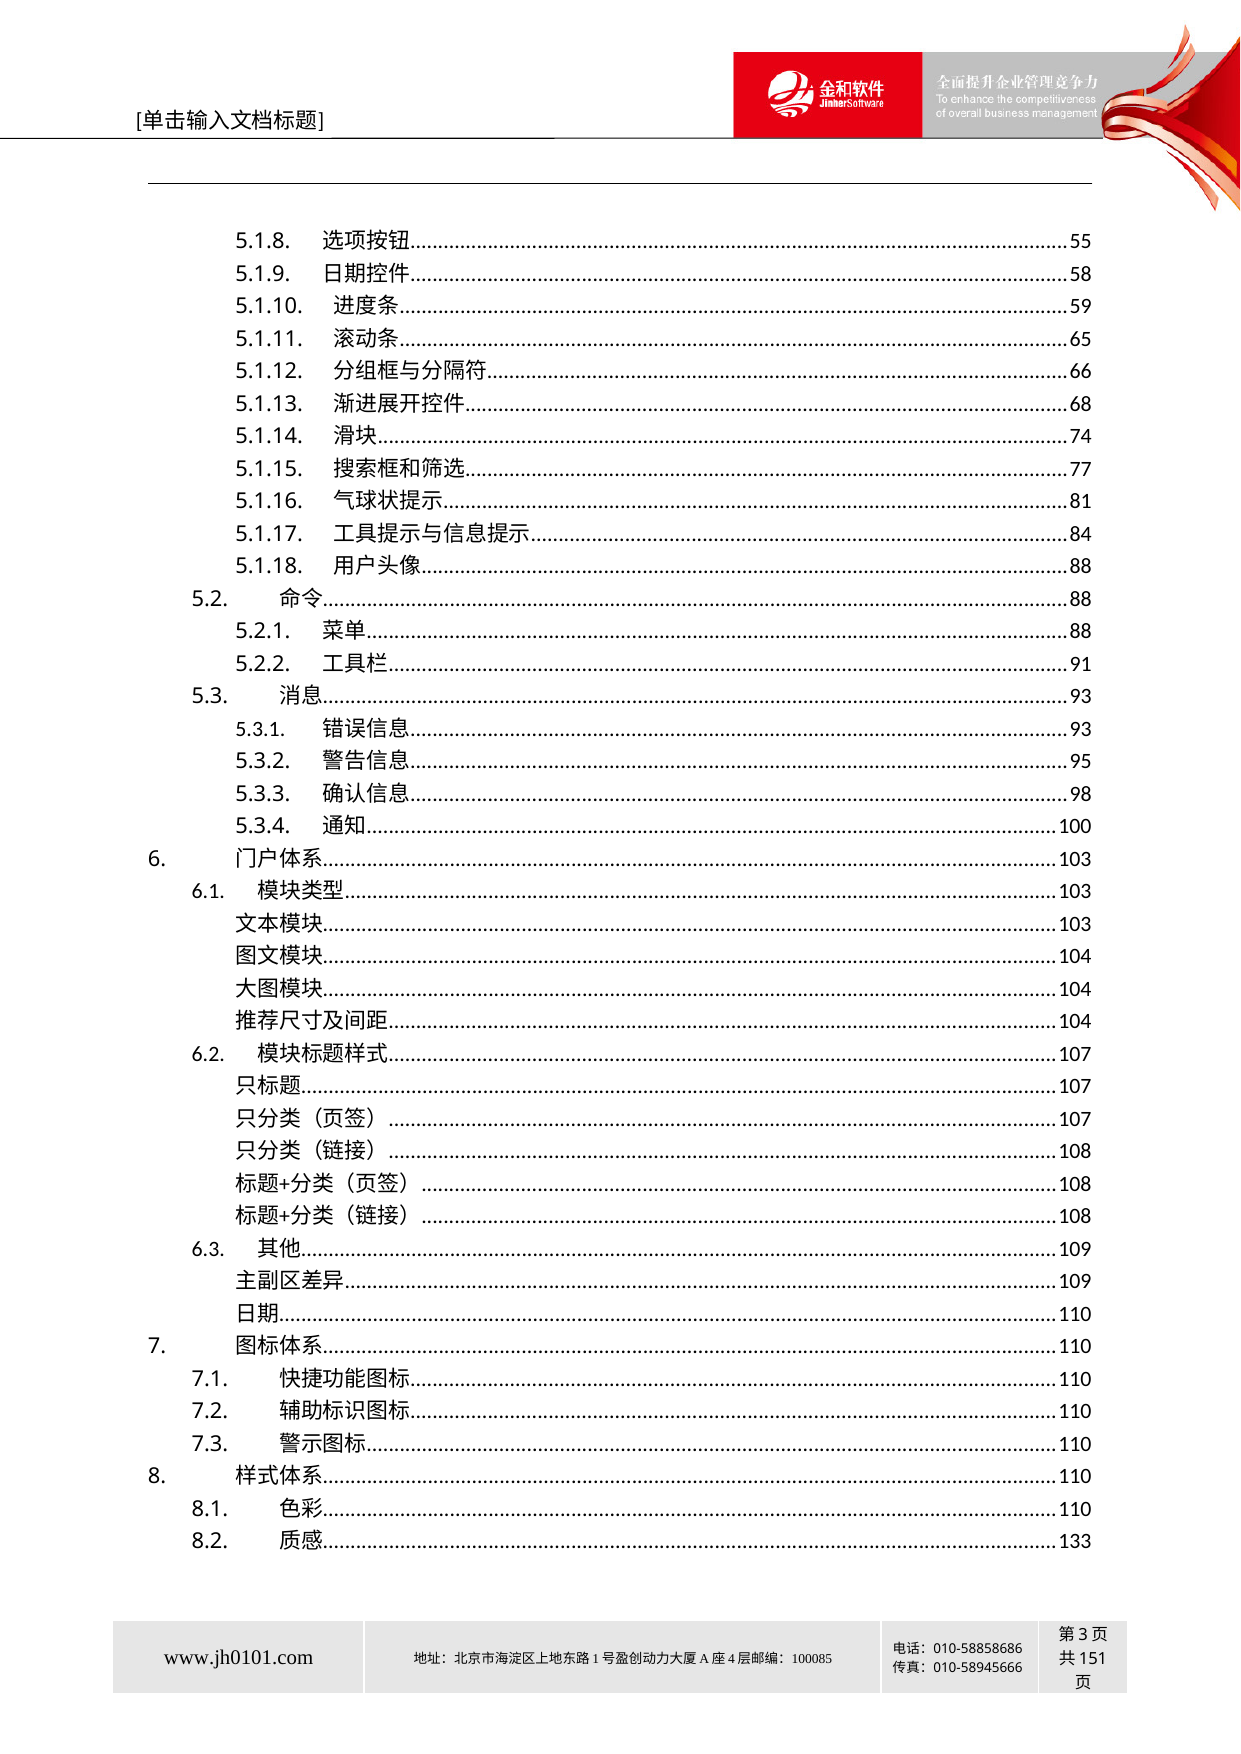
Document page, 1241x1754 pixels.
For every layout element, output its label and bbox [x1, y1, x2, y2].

picture [199, 0, 1241, 232]
